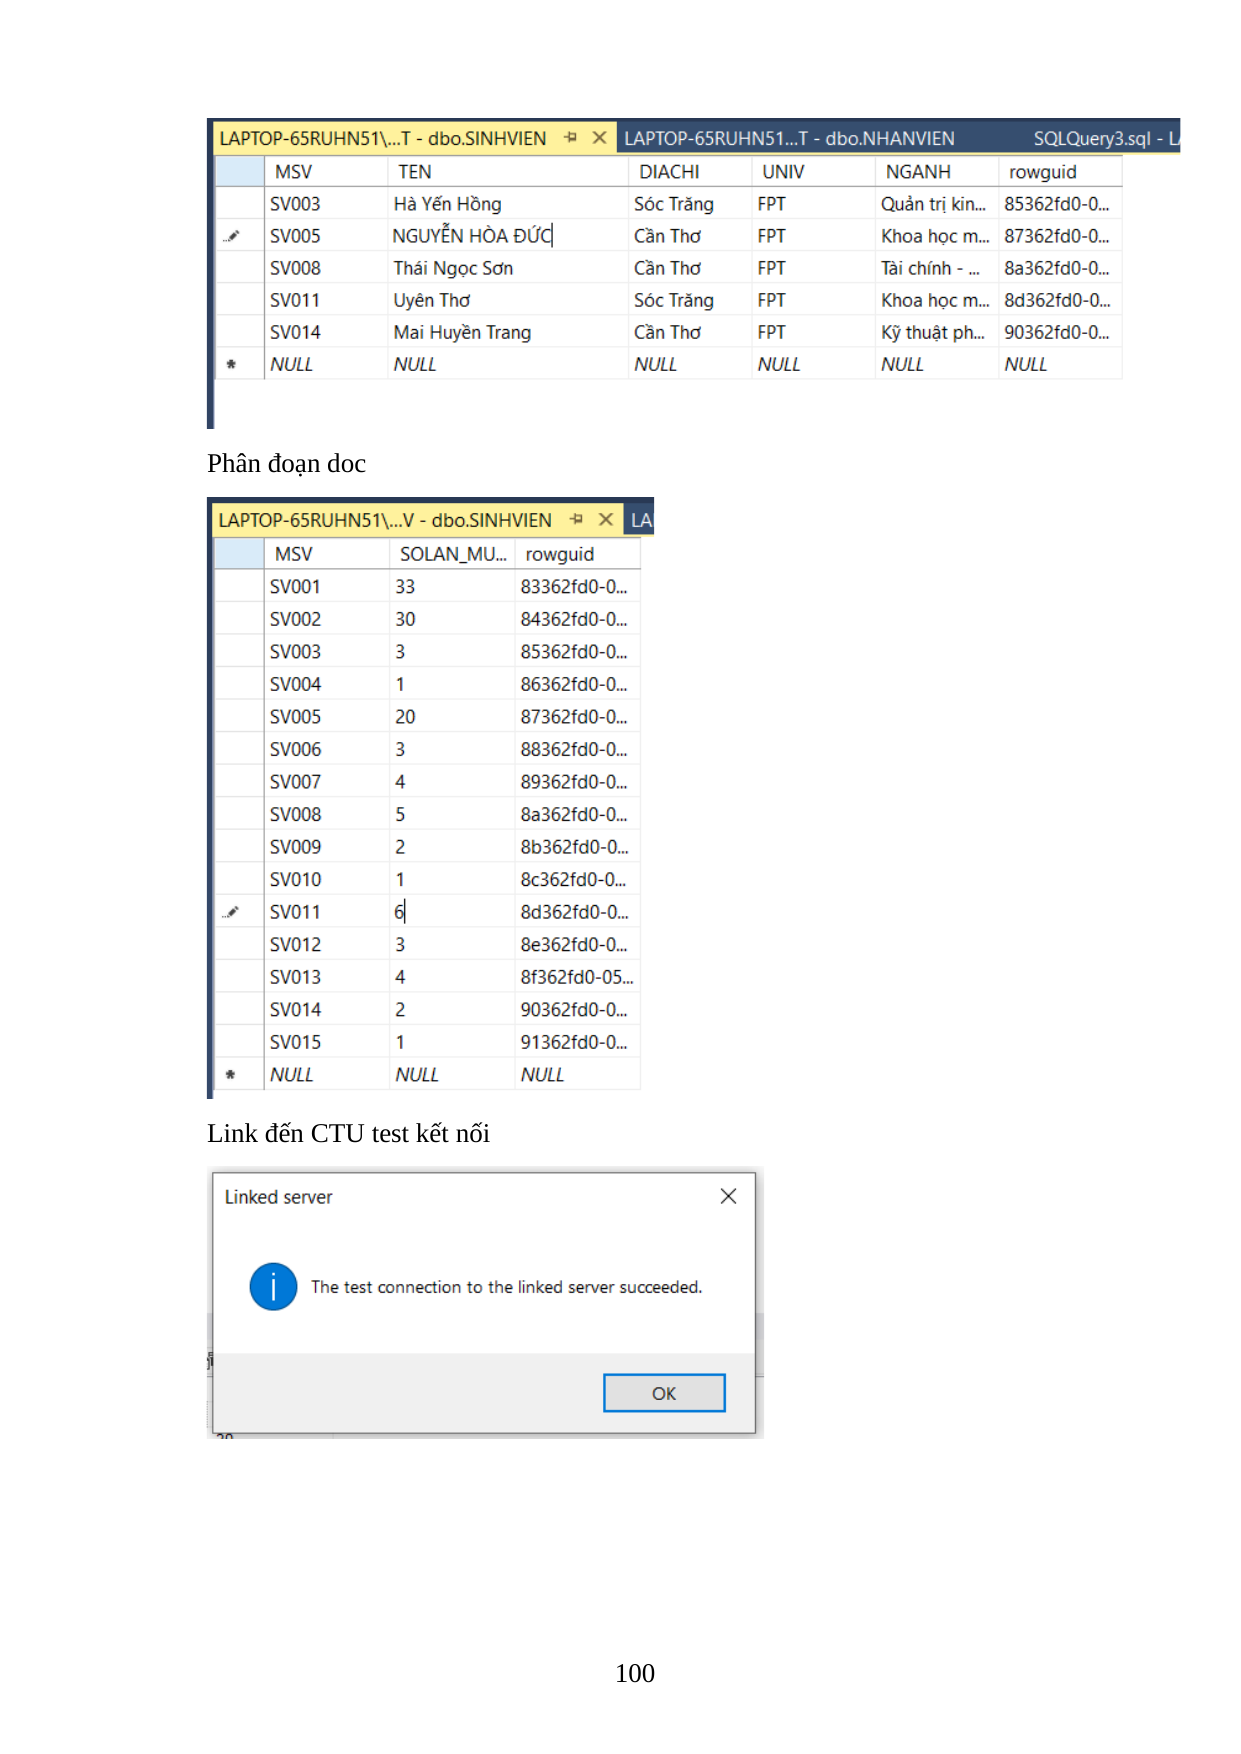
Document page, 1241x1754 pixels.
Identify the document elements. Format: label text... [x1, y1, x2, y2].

picture [206, 497, 655, 1099]
picture [206, 118, 1181, 429]
text Phân đoạn doc [148, 447, 1122, 478]
picture [206, 1166, 765, 1439]
text Link đến CTU test kết nối [148, 1117, 1122, 1148]
